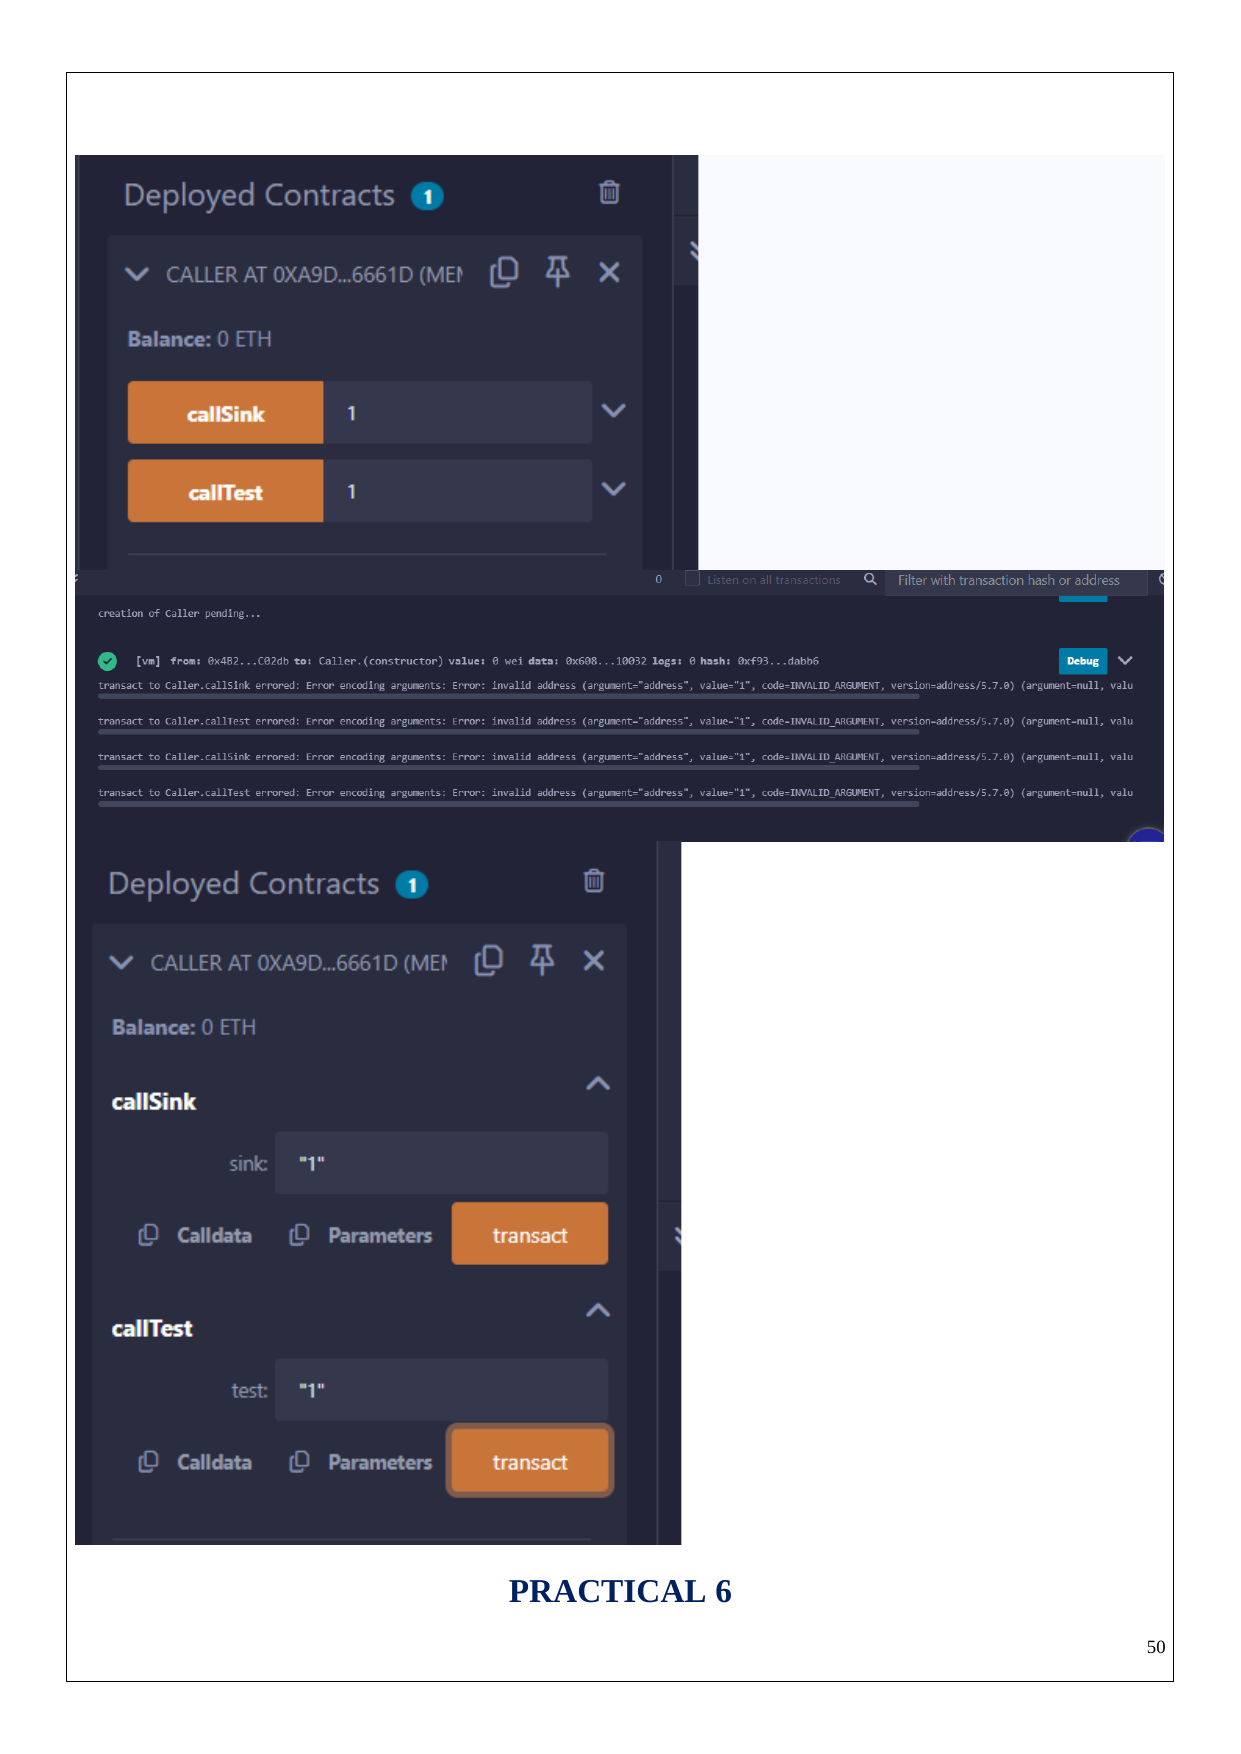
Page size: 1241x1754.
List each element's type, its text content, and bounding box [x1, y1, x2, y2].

picture [75, 155, 1164, 1545]
list PRACTICAL 6 [75, 1571, 1165, 1609]
